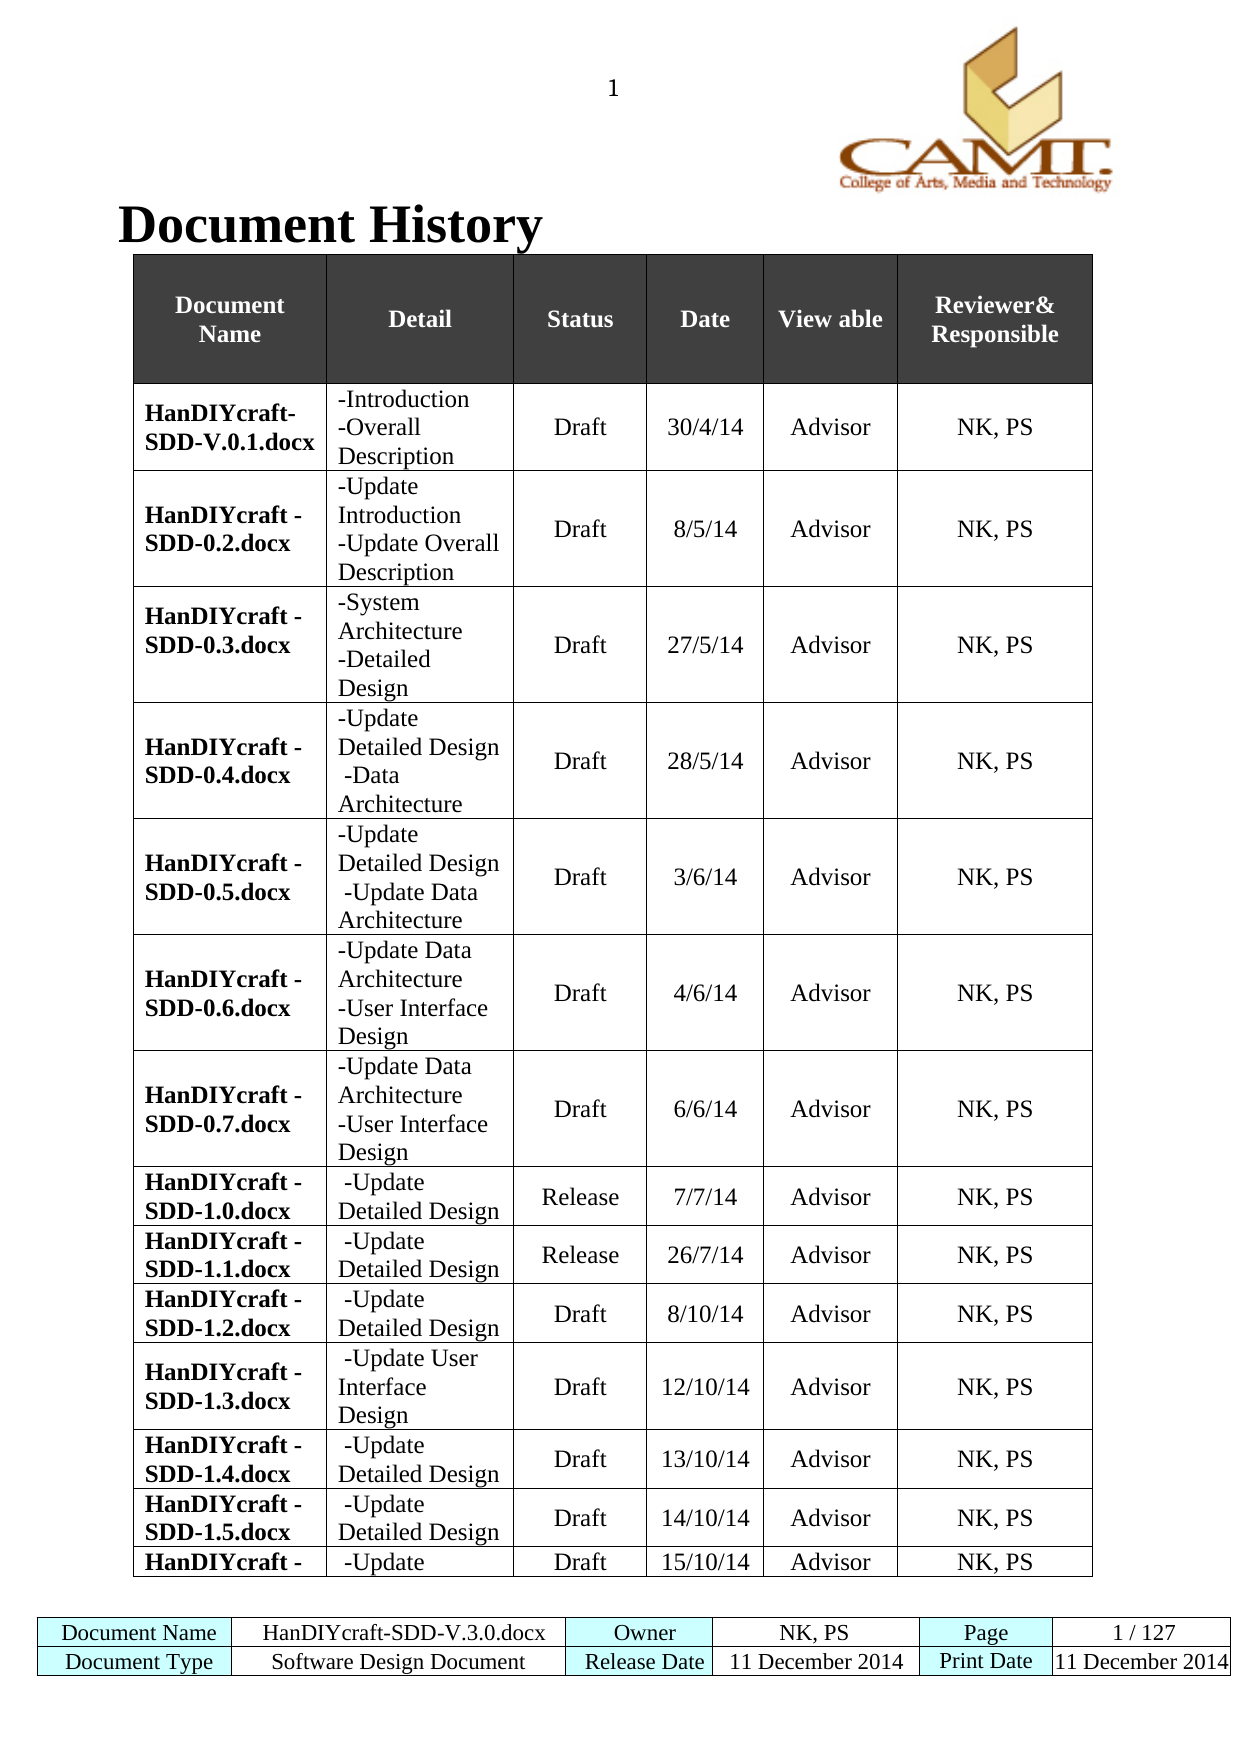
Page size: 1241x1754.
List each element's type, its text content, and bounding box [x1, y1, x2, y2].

table_cell Advisor [764, 1167, 897, 1225]
table_cell 30/4/14 [647, 384, 763, 470]
table_cell NK, PS [898, 819, 1092, 934]
table_header Status [514, 255, 646, 383]
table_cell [134, 1547, 326, 1576]
table_cell NK, PS [898, 1284, 1092, 1342]
table_cell -Update Detailed Design -Data Architecture [327, 703, 513, 818]
table_cell HanDIYcraft -SDD-1.1.docx [134, 1226, 326, 1283]
table_cell -Update Detailed Design [327, 1284, 513, 1342]
table_cell Release [514, 1226, 646, 1283]
table_cell 12/10/14 [647, 1343, 763, 1429]
table_cell Advisor [764, 819, 897, 934]
text Document History [118, 192, 1108, 254]
table_cell Draft [514, 1489, 646, 1546]
table_cell 28/5/14 [647, 703, 763, 818]
table_cell NK, PS [898, 471, 1092, 586]
table_cell -Update User Interface Design [327, 1343, 513, 1429]
table_cell NK, PS [898, 1226, 1092, 1283]
table_header Document Name [134, 255, 326, 383]
table_cell HanDIYcraft -SDD-1.2.docx [134, 1284, 326, 1342]
picture [755, 18, 1221, 207]
table_cell NK, PS [898, 1547, 1092, 1576]
table_cell NK, PS [898, 587, 1092, 702]
table_header Date [647, 255, 763, 383]
table_cell HanDIYcraft -SDD-0.6.docx [134, 935, 326, 1050]
table_cell 7/7/14 [647, 1167, 763, 1225]
table_cell HanDIYcraft -SDD-0.7.docx [134, 1051, 326, 1166]
table_cell NK, PS [898, 935, 1092, 1050]
table_cell Advisor [764, 1284, 897, 1342]
table_cell Advisor [764, 1547, 897, 1576]
table_cell 4/6/14 [647, 935, 763, 1050]
table_cell HanDIYcraft -SDD-1.0.docx [134, 1167, 326, 1225]
table_cell HanDIYcraft -SDD-1.5.docx [134, 1489, 326, 1546]
table_cell 14/10/14 [647, 1489, 763, 1546]
table_cell Draft [514, 819, 646, 934]
table_cell Advisor [764, 935, 897, 1050]
table_cell NK, PS [898, 703, 1092, 818]
table_cell NK, PS [898, 1167, 1092, 1225]
table_cell -Update Detailed Design [327, 1430, 513, 1488]
table_cell HanDIYcraft -SDD-0.2.docx [134, 471, 326, 586]
table_cell -System Architecture -Detailed Design [327, 587, 513, 702]
table_cell Release [514, 1167, 646, 1225]
table_cell NK, PS [898, 1343, 1092, 1429]
table_cell HanDIYcraft -SDD-0.5.docx [134, 819, 326, 934]
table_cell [327, 1547, 513, 1576]
table_cell Draft [514, 1343, 646, 1429]
table_cell 15/10/14 [647, 1547, 763, 1576]
table_cell Draft [514, 703, 646, 818]
table_cell -Update Detailed Design -Update Data Architecture [327, 819, 513, 934]
table_cell Advisor [764, 471, 897, 586]
table_cell 8/5/14 [647, 471, 763, 586]
table_cell Draft [514, 935, 646, 1050]
table_cell Draft [514, 1051, 646, 1166]
table_cell 13/10/14 [647, 1430, 763, 1488]
table_cell Advisor [764, 1343, 897, 1429]
table_cell -Update Detailed Design [327, 1167, 513, 1225]
table_cell Advisor [764, 1051, 897, 1166]
table_cell Draft [514, 1430, 646, 1488]
table_cell 27/5/14 [647, 587, 763, 702]
table_cell HanDIYcraft -SDD-1.3.docx [134, 1343, 326, 1429]
table_cell Advisor [764, 587, 897, 702]
table_header Reviewer& Responsible [898, 255, 1092, 383]
table_cell Advisor [764, 1489, 897, 1546]
table_cell -Update Detailed Design [327, 1489, 513, 1546]
table_cell -Introduction -Overall Description [327, 384, 513, 470]
table_cell NK, PS [898, 1051, 1092, 1166]
table_cell Advisor [764, 703, 897, 818]
table_cell 3/6/14 [647, 819, 763, 934]
table_cell HanDIYcraft -SDD-0.4.docx [134, 703, 326, 818]
table_header Detail [327, 255, 513, 383]
table_header View able [764, 255, 897, 383]
table_cell -Update Data Architecture -User Interface Design [327, 1051, 513, 1166]
table_cell Draft [514, 384, 646, 470]
table_cell Advisor [764, 384, 897, 470]
table_cell HanDIYcraft -SDD-0.3.docx [134, 587, 326, 702]
table_cell HanDIYcraft -SDD-1.4.docx [134, 1430, 326, 1488]
table_cell NK, PS [898, 1430, 1092, 1488]
table_cell -Update Data Architecture -User Interface Design [327, 935, 513, 1050]
table_cell Advisor [764, 1430, 897, 1488]
table_cell 6/6/14 [647, 1051, 763, 1166]
table_cell -Update Introduction -Update Overall Description [327, 471, 513, 586]
table_cell HanDIYcraft-SDD-V.0.1.docx [134, 384, 326, 470]
table_cell Draft [514, 1547, 646, 1576]
table_cell 8/10/14 [647, 1284, 763, 1342]
table_cell Draft [514, 1284, 646, 1342]
table_cell Advisor [764, 1226, 897, 1283]
table_cell NK, PS [898, 1489, 1092, 1546]
table_cell NK, PS [898, 384, 1092, 470]
table_cell -Update Detailed Design [327, 1226, 513, 1283]
table_cell Draft [514, 587, 646, 702]
table_cell 26/7/14 [647, 1226, 763, 1283]
table_cell Draft [514, 471, 646, 586]
